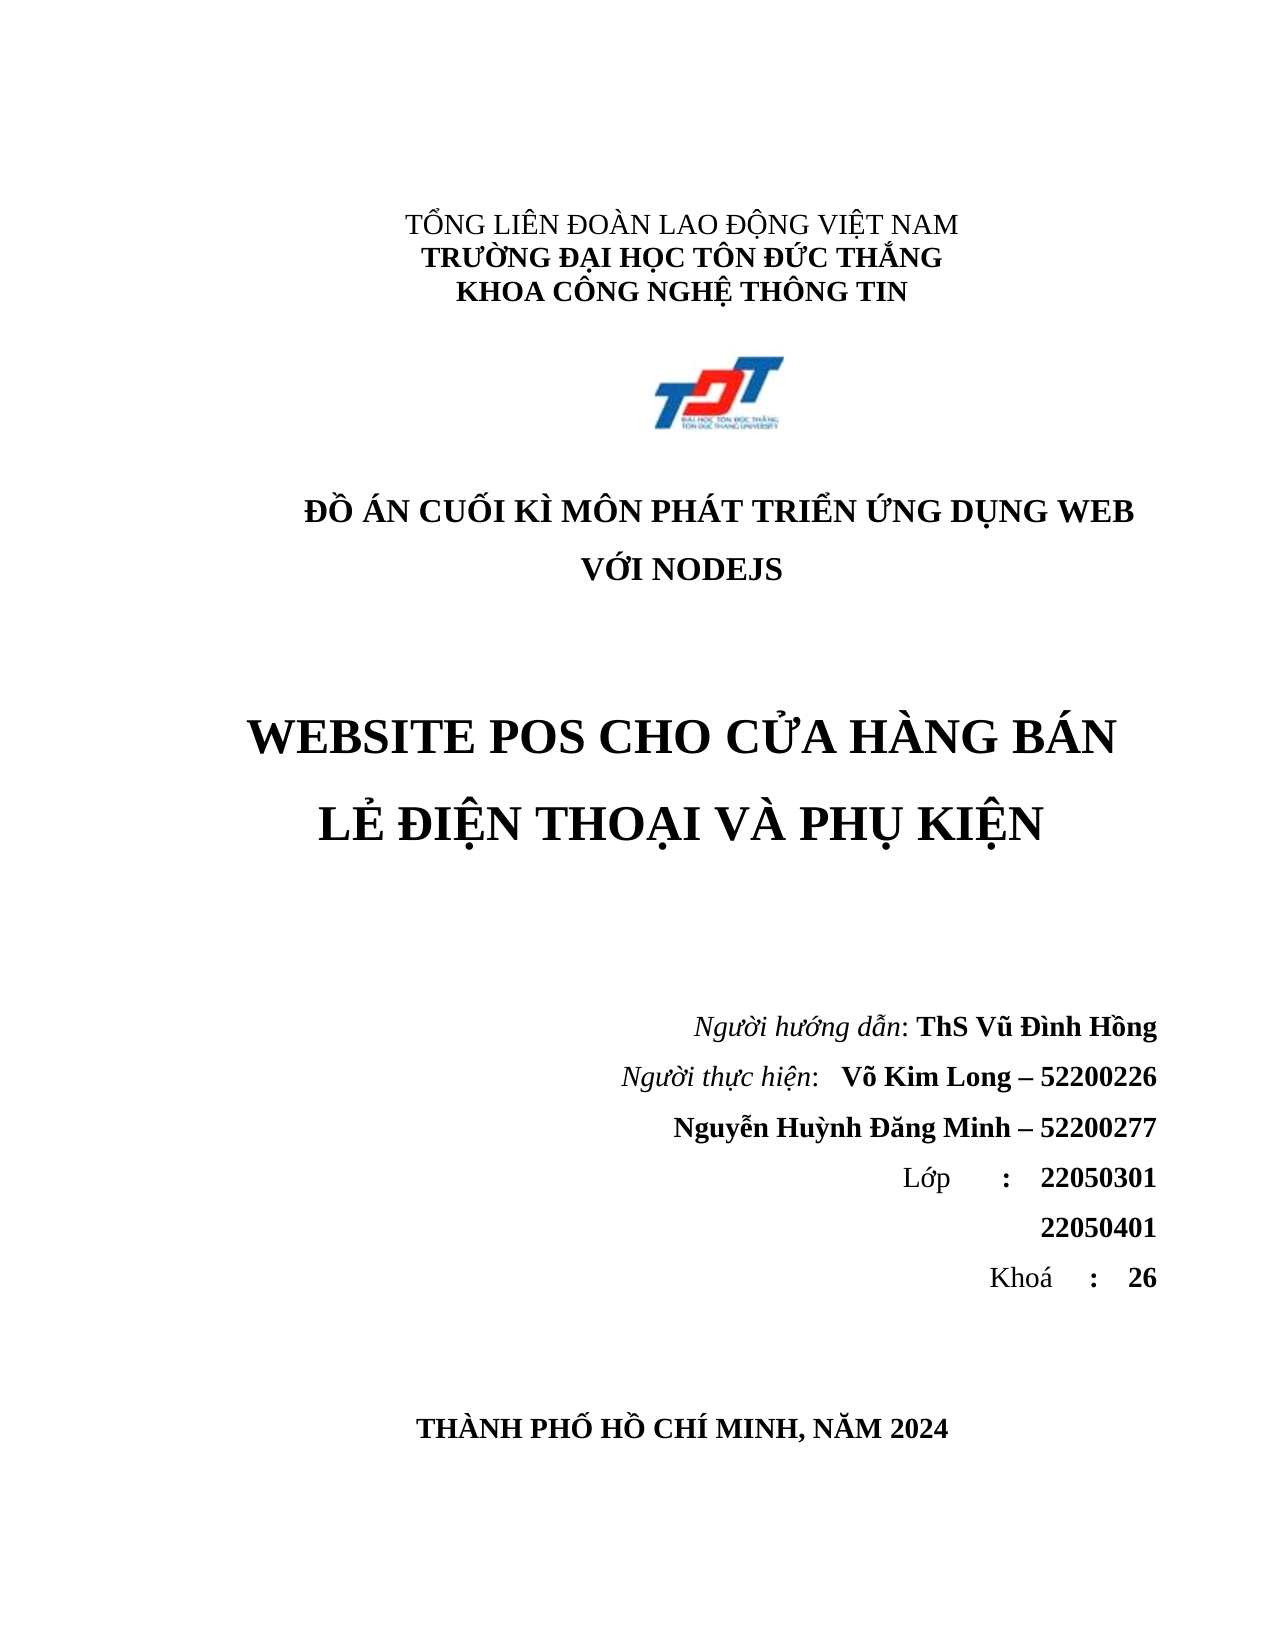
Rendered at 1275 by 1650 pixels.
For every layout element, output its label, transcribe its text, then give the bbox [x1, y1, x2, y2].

text TRƯỜNG ĐẠI HỌC TÔN ĐỨC THẮNG [207, 240, 1157, 274]
text KHOA CÔNG NGHỆ THÔNG TIN [207, 274, 1157, 307]
text Khoá : 26 [207, 1261, 1157, 1294]
text THÀNH PHỐ HỒ CHÍ MINH, NĂM 2024 [207, 1412, 1157, 1445]
picture [654, 336, 785, 458]
text 22050401 [207, 1210, 1157, 1244]
text TỔNG LIÊN ĐOÀN LAO ĐỘNG VIỆT [207, 207, 1157, 240]
text ĐỒ ÁN CUỐI KÌ MÔN PHÁT TRIỂN ỨNG DỤNG WEB VỚI NODEJS [207, 492, 1157, 587]
text Người thực hiện: Võ Kim Long – 52200226 [207, 1059, 1157, 1093]
text Nguyễn Huỳnh Đăng Minh – 52200277 [207, 1110, 1157, 1143]
text Lớp : 22050301 [207, 1160, 1157, 1193]
text Người hướng dẫn: ThS Vũ Đình Hồng [207, 1009, 1157, 1043]
text WEBSITE POS CHO CỬA HÀNG BÁN LẺ ĐIỆN THOẠI VÀ PHỤ KIỆN [207, 707, 1157, 851]
